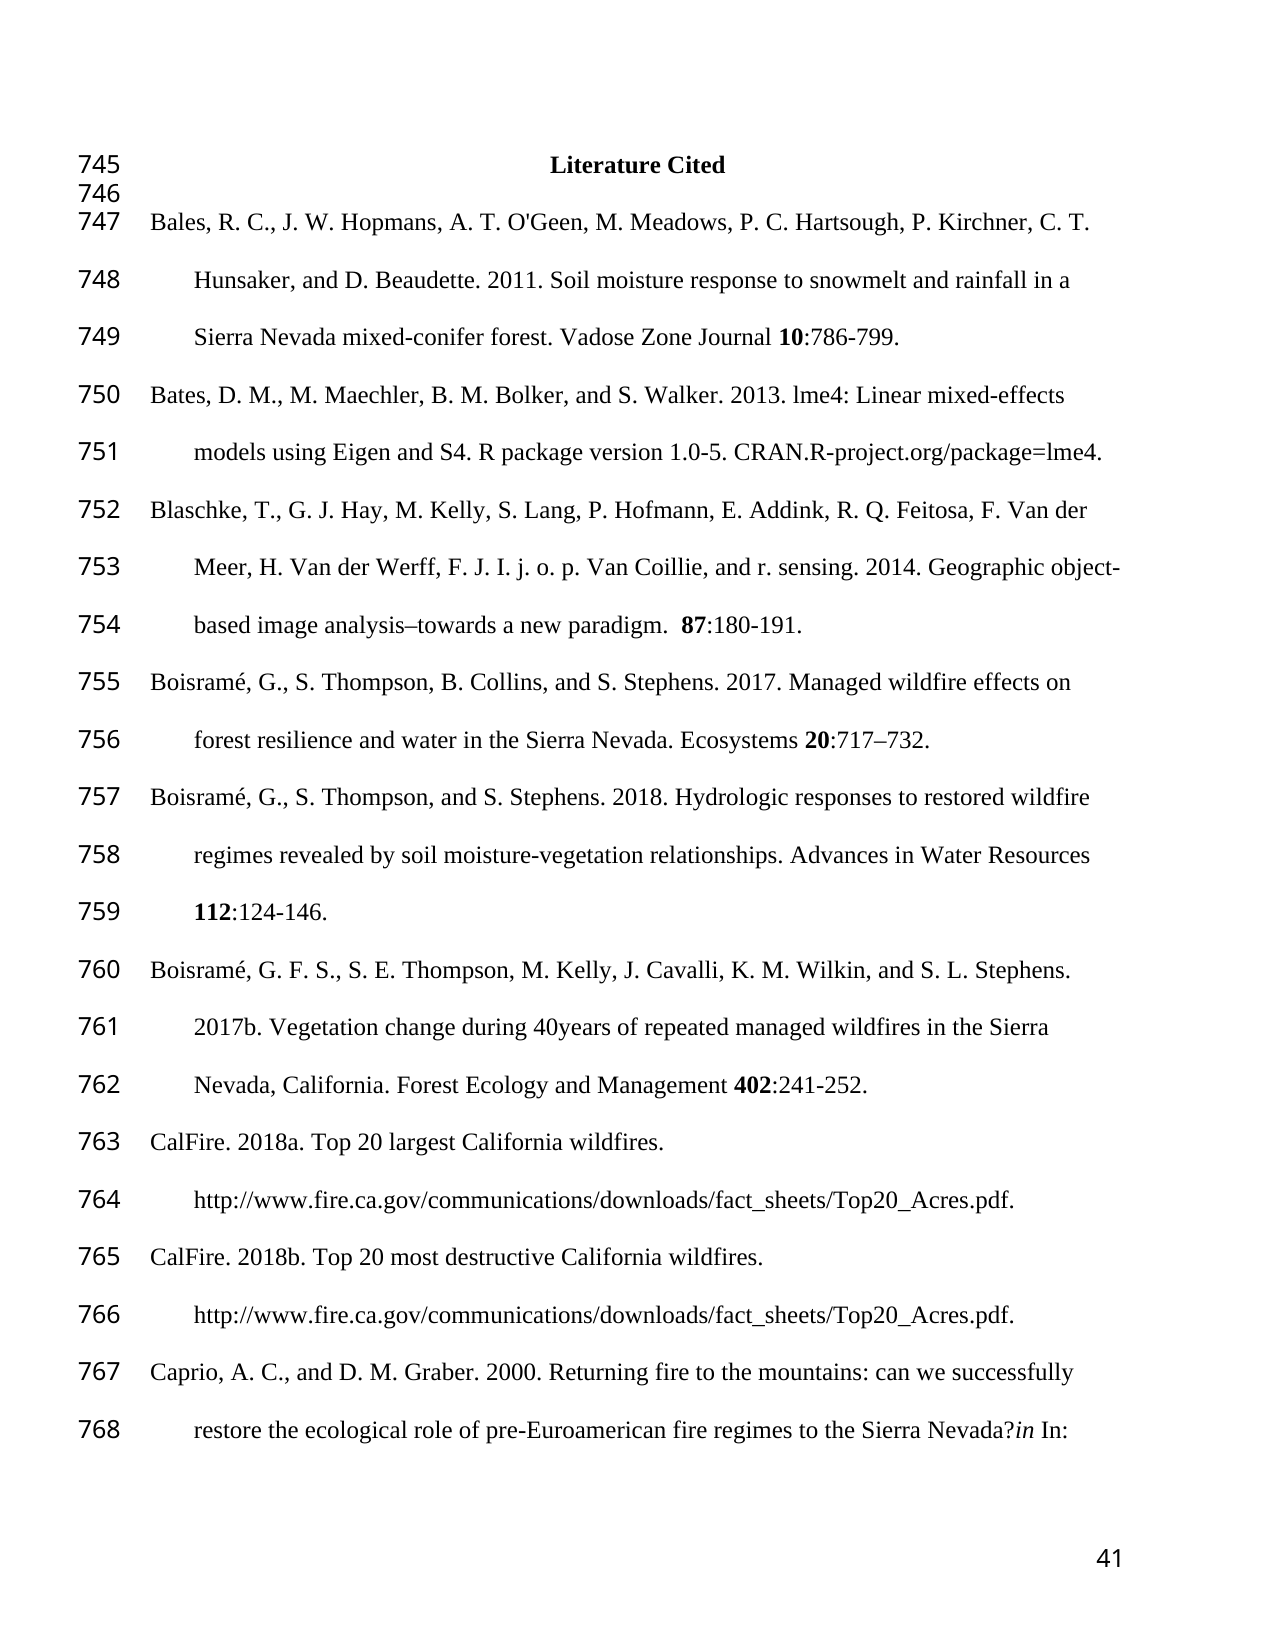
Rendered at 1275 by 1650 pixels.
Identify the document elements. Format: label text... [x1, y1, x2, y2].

text Bales, R. C., J. W. Hopmans, A. T. O'Geen, M. Meadows, P. C. Hartsough, P. Kirchner, C. T. Hunsaker, and D. Beaudette. 2011. Soil moisture response to snowmelt and rainfall in a Sierra Nevada mixed-conifer forest. Vadose Zone Journal 10:786-799. [150, 207, 1125, 351]
text Boisramé, G. F. S., S. E. Thompson, M. Kelly, J. Cavalli, K. M. Wilkin, and S. L. Stephens. 2017b. Vegetation change during 40years of repeated managed wildfires in the Sierra Nevada, California. Forest Ecology and Management 402:241-252. [150, 955, 1125, 1099]
text CalFire. 2018b. Top 20 most destructive California wildfires. http://www.fire.ca.gov/communications/downloads/fact_sheets/Top20_Acres.pdf. [150, 1242, 1125, 1329]
text Boisramé, G., S. Thompson, and S. Stephens. 2018. Hydrologic responses to restored wildfire regimes revealed by soil moisture-vegetation relationships. Advances in Water Resources 112:124-146. [150, 782, 1125, 926]
text Blaschke, T., G. J. Hay, M. Kelly, S. Lang, P. Hofmann, E. Addink, R. Q. Feitosa, F. Van der Meer, H. Van der Werff, F. J. I. j. o. p. Van Coillie, and r. sensing. 2014. Geographic object-based image analysis–towards a new paradigm. 87:180-191. [150, 495, 1125, 639]
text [150, 1357, 1125, 1444]
title Literature Cited [150, 150, 1125, 179]
text CalFire. 2018a. Top 20 largest California wildfires. http://www.fire.ca.gov/communications/downloads/fact_sheets/Top20_Acres.pdf. [150, 1127, 1125, 1214]
text Bates, D. M., M. Maechler, B. M. Bolker, and S. Walker. 2013. lme4: Linear mixed-effects models using Eigen and S4. R package version 1.0-5. CRAN.R-project.org/package=lme4. [150, 380, 1125, 466]
text Boisramé, G., S. Thompson, B. Collins, and S. Stephens. 2017. Managed wildfire effects on forest resilience and water in the Sierra Nevada. Ecosystems 20:717–732. [150, 667, 1125, 754]
